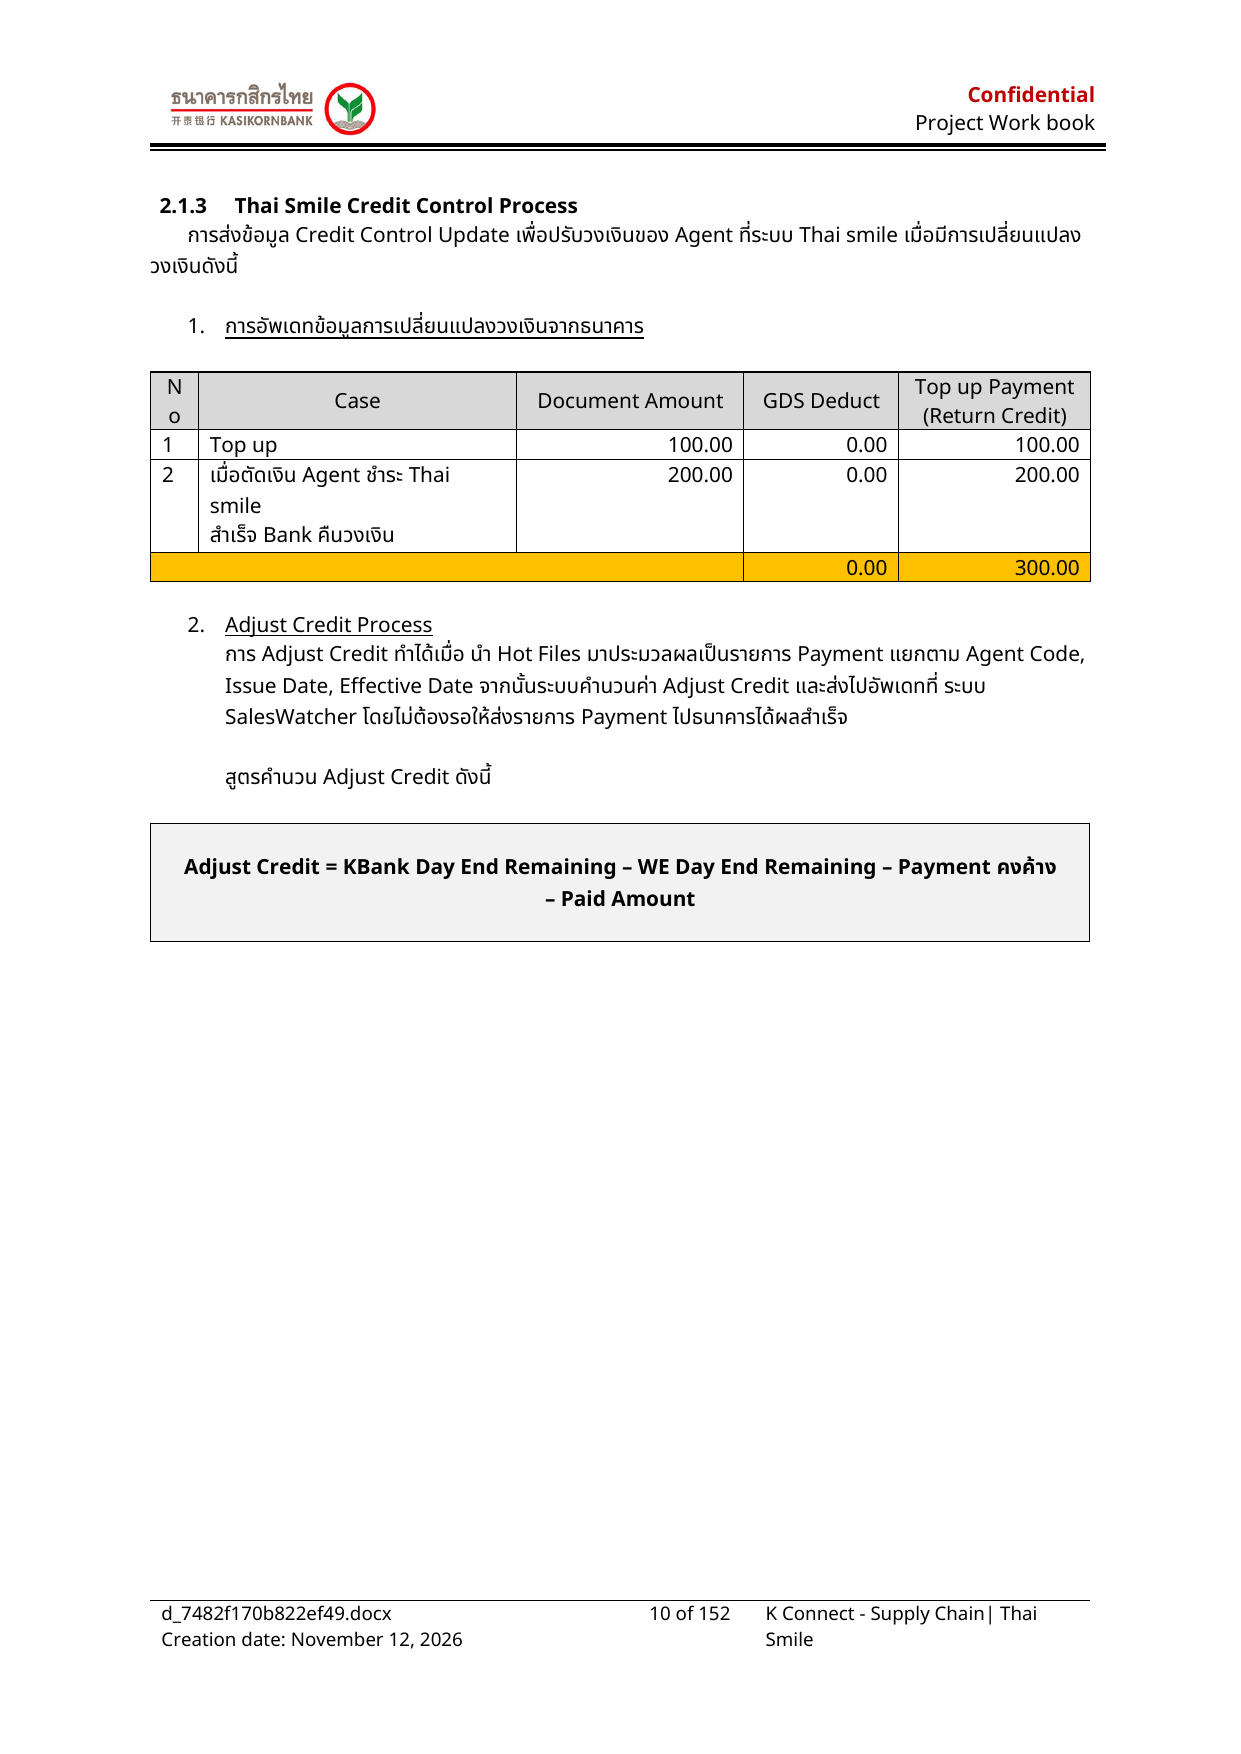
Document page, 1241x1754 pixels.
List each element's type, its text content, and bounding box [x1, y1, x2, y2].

table_header Document Amount [517, 373, 743, 429]
table_cell Top up [199, 430, 516, 459]
subtitle Thai Smile Credit Control Process [159, 191, 1090, 220]
table_header No [151, 373, 198, 429]
table_cell 1 [151, 430, 198, 459]
list การอัพเดทข้อมูลการเปลี่ยนแปลงวงเงินจากธนาคาร [187, 311, 1090, 343]
list สูตรคำนวน Adjust Credit ดังนี้ [225, 762, 1090, 794]
table_header GDS Deduct [744, 373, 898, 429]
table_cell 100.00 [517, 430, 743, 459]
table_cell 2 [151, 460, 198, 552]
list Adjust Credit Process [187, 611, 1090, 639]
table_cell 0.00 [744, 430, 898, 459]
table_cell เมื่อตัดเงิน Agent ชำระ Thai smile สำเร็จ Bank คืนวงเงิน [199, 460, 516, 552]
table_cell 0.00 [744, 553, 898, 581]
table_cell 300.00 [899, 553, 1090, 581]
list การ Adjust Credit ทำได้เมื่อ นำ Hot Files มาประมวลผลเป็นรายการ Payment แยกตาม Agent Code, Issue Date, Effective Date จากนั้นระบบคำนวนค่า Adjust Credit และส่งไปอัพเดทที่ ระบบ SalesWatcher โดยไม่ต้องรอให้ส่งรายการ Payment ไปธนาคารได้ผลสำเร็จ [225, 639, 1090, 734]
table_cell 100.00 [899, 430, 1090, 459]
table_header Top up Payment (Return Credit) [899, 373, 1090, 429]
table_header Case [199, 373, 516, 429]
picture [161, 73, 384, 143]
table_cell [151, 553, 743, 581]
table_cell 200.00 [899, 460, 1090, 552]
table_header Adjust Credit = KBank Day End Remaining – WE Day End Remaining – Payment คงค้าง – Paid Amount [151, 824, 1089, 941]
table_cell 0.00 [744, 460, 898, 552]
table_cell 200.00 [517, 460, 743, 552]
text การส่งข้อมูล Credit Control Update เพื่อปรับวงเงินของ Agent ที่ระบบ Thai smile เมื่อมีการเปลี่ยนแปลงวงเงินดังนี้ [150, 220, 1090, 283]
